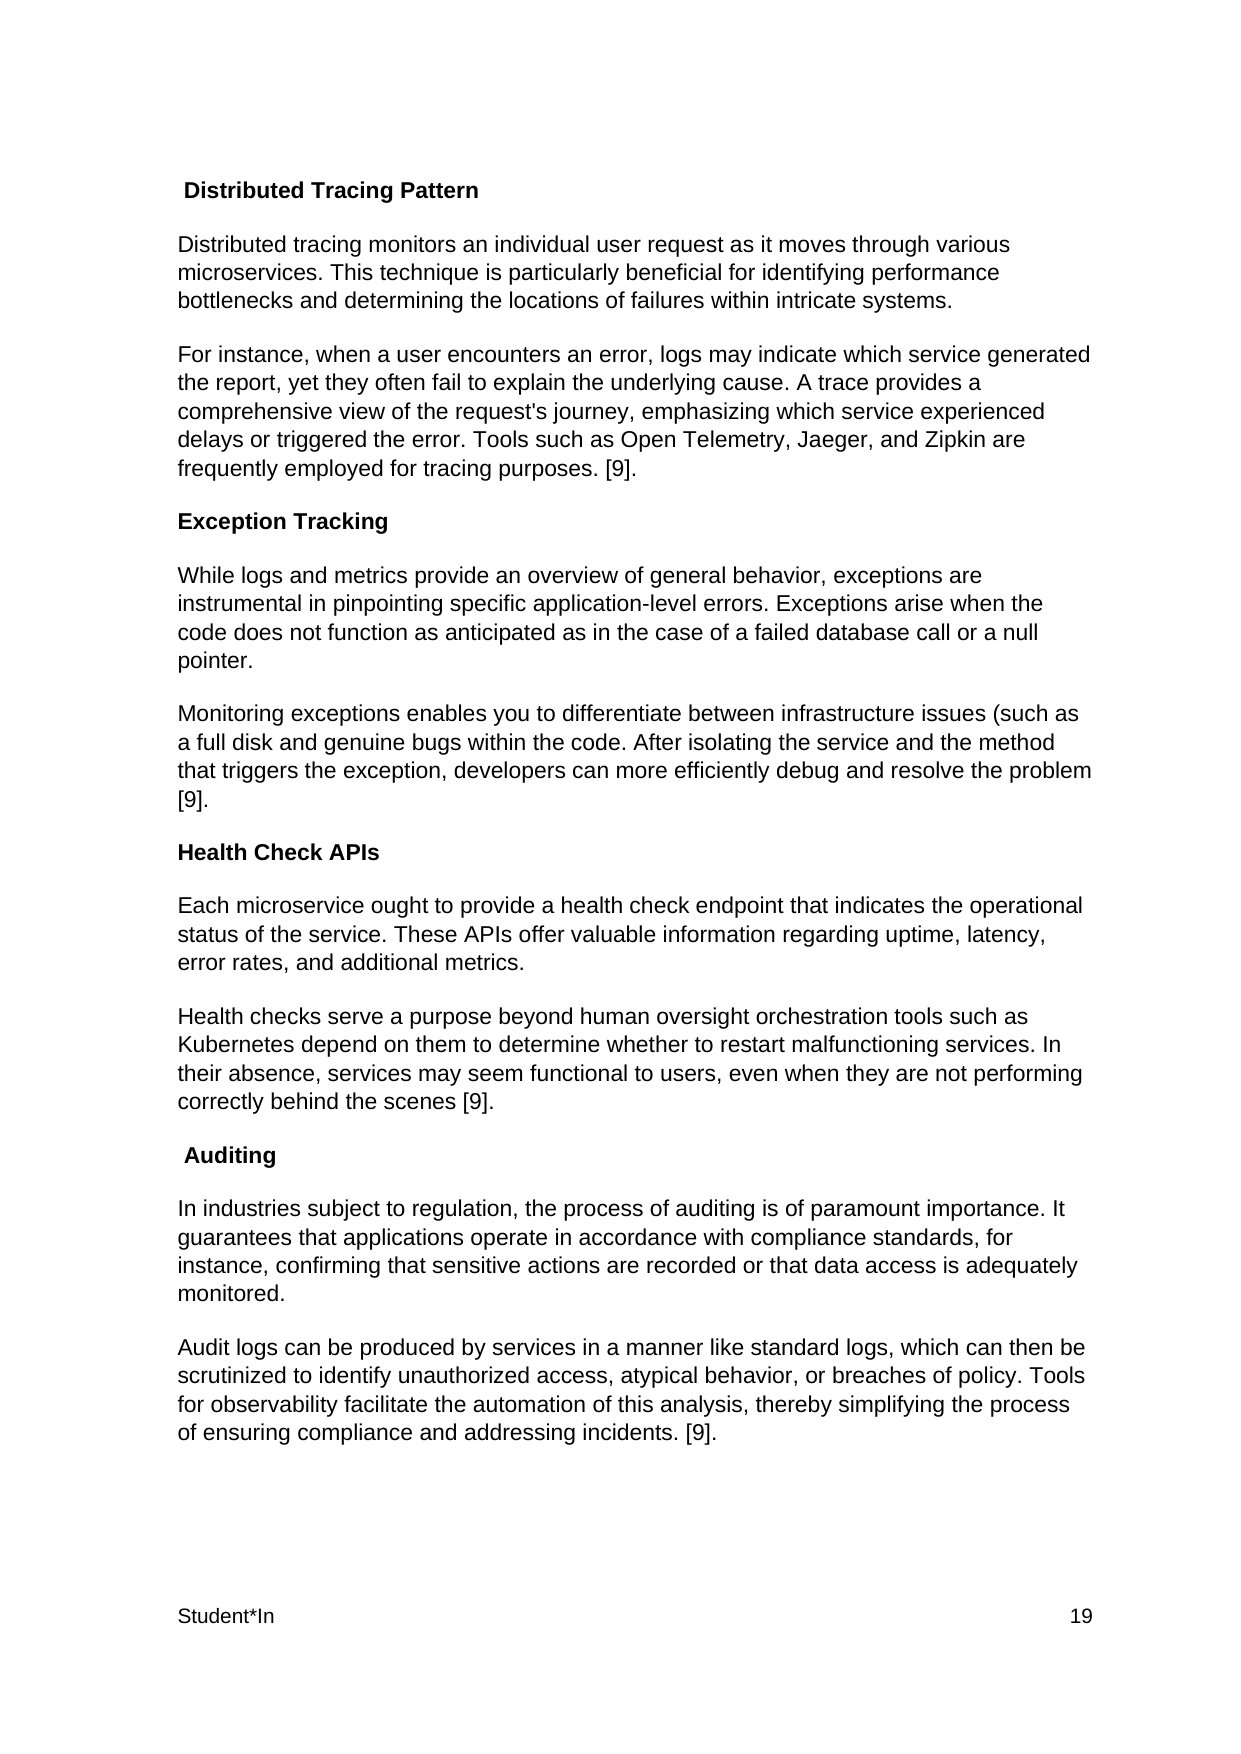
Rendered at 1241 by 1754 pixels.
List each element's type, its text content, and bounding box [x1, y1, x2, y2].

subtitle Audit logs can be produced by services in a manner like standard logs, which can then be scrutinized to identify unauthorized access, atypical behavior, or breaches of policy. Tools for observability facilitate the automation of this analysis, thereby simplifying the process of ensuring compliance and addressing incidents. [9]. [177, 1334, 1092, 1445]
subtitle For instance, when a user encounters an error, logs may indicate which service generated the report, yet they often fail to explain the underlying cause. A trace provides a comprehensive view of the request's journey, emphasizing which service experienced delays or triggered the error. Tools such as Open Telemetry, Jaeger, and Zipkin are frequently employed for tracing purposes. [9]. [177, 341, 1092, 481]
subtitle Monitoring exceptions enables you to differentiate between infrastructure issues (such as a full disk and genuine bugs within the code. After isolating the service and the method that triggers the exception, developers can more efficiently debug and resolve the problem [9]. [177, 700, 1092, 812]
subtitle Health checks serve a purpose beyond human oversight orchestration tools such as Kubernetes depend on them to determine whether to restart malfunctioning services. In their absence, services may seem functional to users, even when they are not performing correctly behind the scenes [9]. [177, 1003, 1092, 1114]
subtitle Each microservice ought to provide a health check endpoint that indicates the operational status of the service. These APIs offer valuable information regarding uptime, latency, error rates, and additional metrics. [177, 892, 1092, 976]
subtitle In industries subject to regulation, the process of auditing is of paramount importance. It guarantees that applications operate in accordance with compliance standards, for instance, confirming that sensitive actions are recorded or that data access is adequately monitored. [177, 1195, 1092, 1307]
subtitle Exception Tracking [177, 508, 1092, 534]
subtitle Auditing [177, 1142, 1092, 1168]
subtitle While logs and metrics provide an overview of general behavior, exceptions are instrumental in pinpointing specific application-level errors. Exceptions arise when the code does not function as anticipated as in the case of a failed database call or a null pointer. [177, 562, 1092, 673]
subtitle Distributed Tracing Pattern [177, 177, 1092, 203]
subtitle Health Check APIs [177, 839, 1092, 865]
subtitle Distributed tracing monitors an individual user request as it moves through various microservices. This technique is particularly beneficial for identifying performance bottlenecks and determining the locations of failures within intricate systems. [177, 231, 1092, 314]
